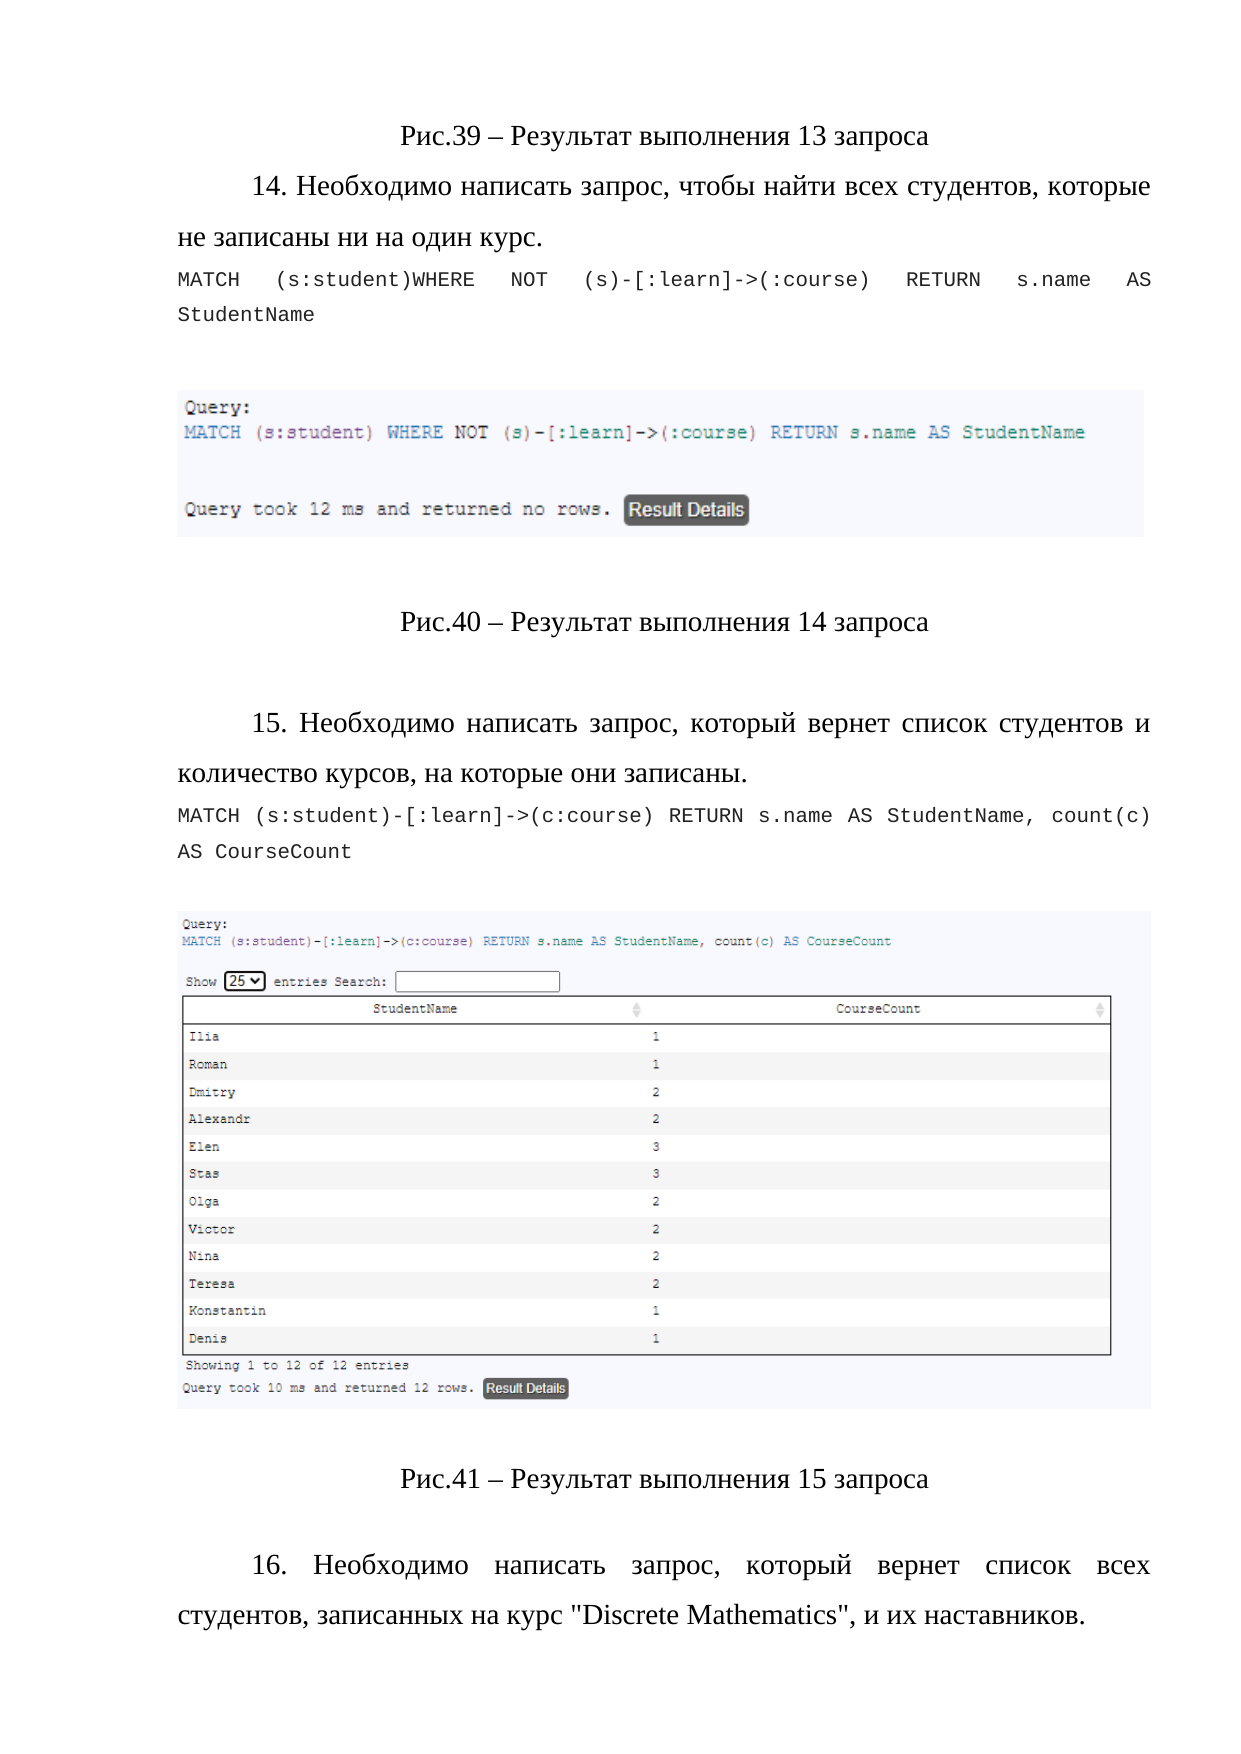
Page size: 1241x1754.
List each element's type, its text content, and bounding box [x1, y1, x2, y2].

text Рис.40 – Результат выполнения 14 запроса [177, 604, 1152, 638]
picture [177, 911, 1152, 1409]
text 15. Необходимо написать запрос, который вернет список студентов и количество курсов, на которые они записаны. [177, 705, 1152, 789]
text 14. Необходимо написать запрос, чтобы найти всех студентов, которые не записаны ни на один курс. [177, 168, 1152, 252]
text Рис.41 – Результат выполнения 15 запроса [177, 1461, 1152, 1495]
text Рис.39 – Результат выполнения 13 запроса [177, 118, 1152, 152]
text MATCH (s:student)-[:learn]->(c:course) RETURN s.name AS StudentName, count(c) AS CourseCount [177, 805, 1152, 864]
picture [177, 390, 1145, 537]
text 16. Необходимо написать запрос, который вернет список всех студентов, записанных на курс "Discrete Mathematics", и их наставников. [177, 1547, 1152, 1631]
text MATCH (s:student)WHERE NOT (s)-[:learn]->(:course) RETURN s.name AS StudentName [177, 269, 1152, 328]
